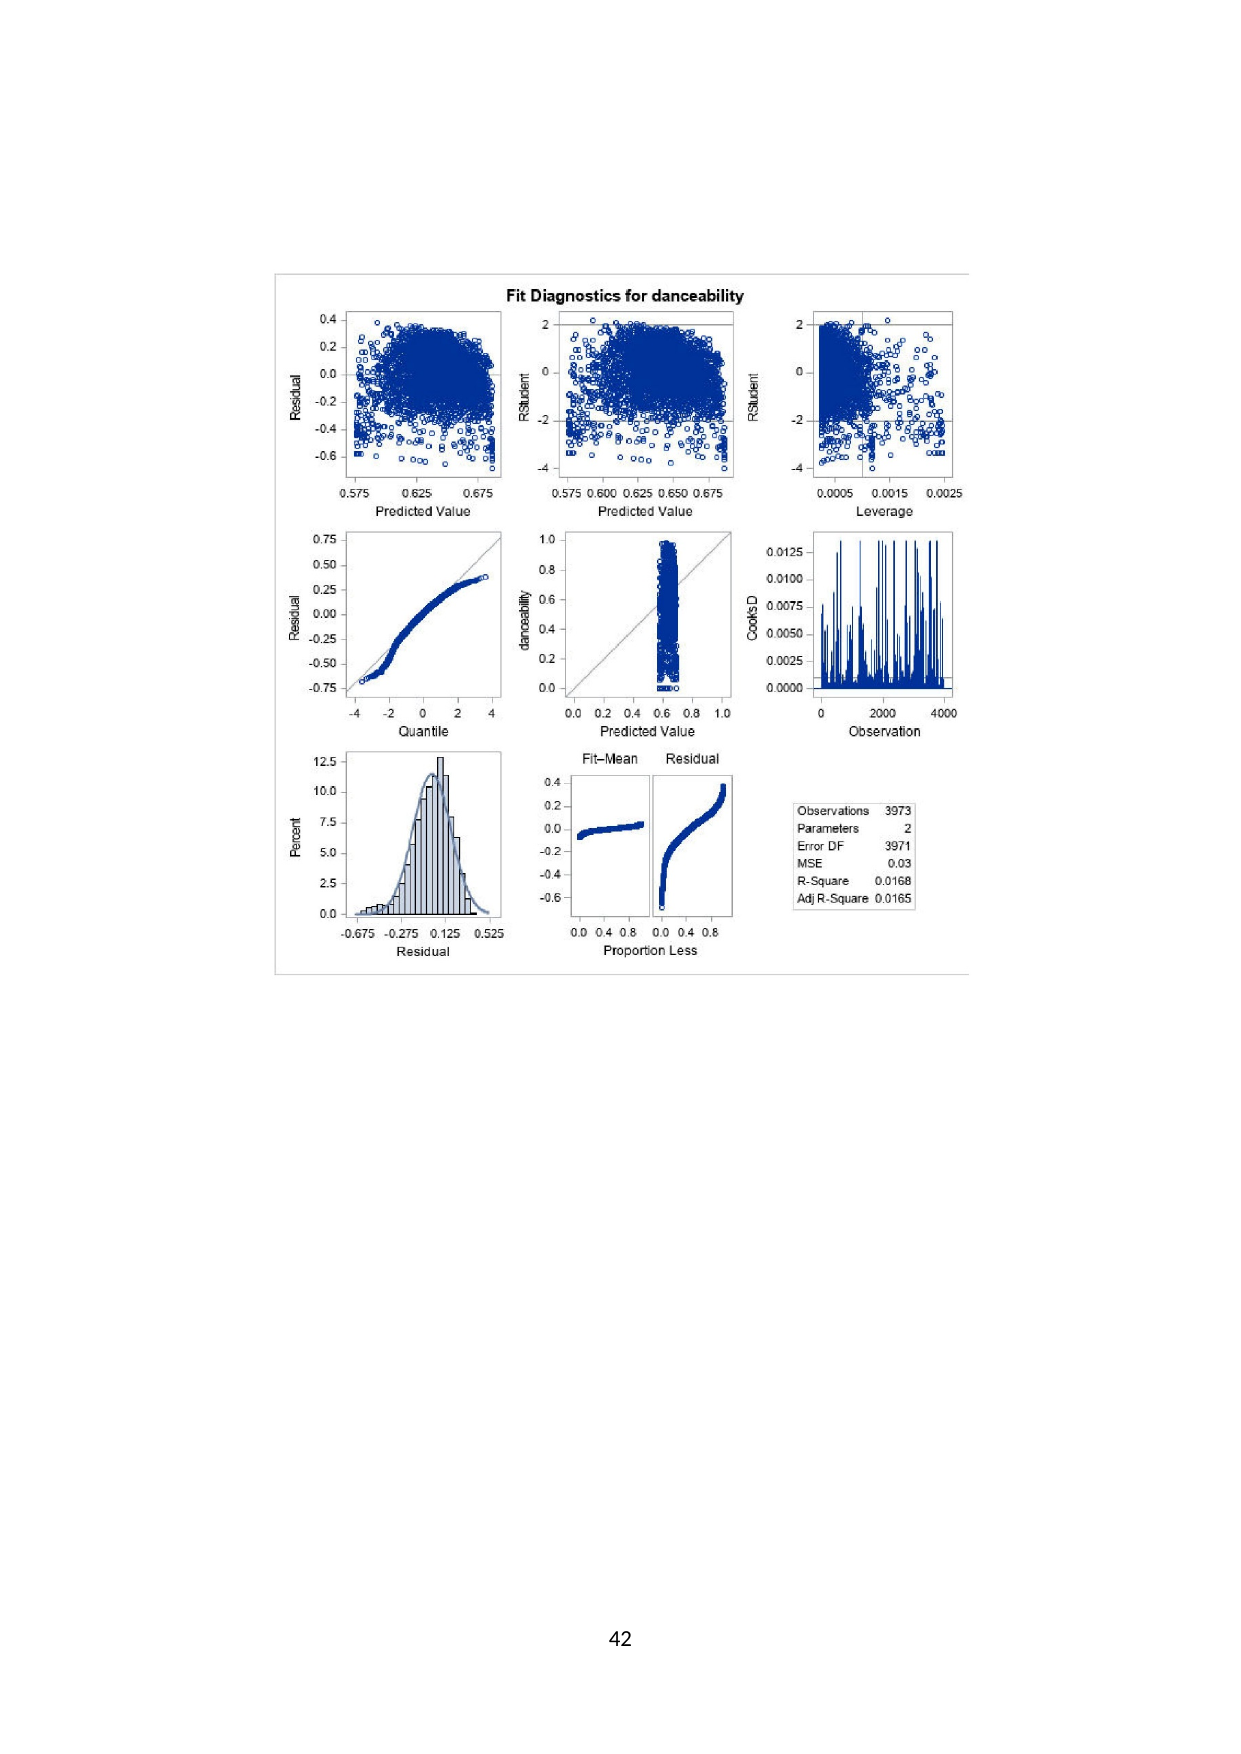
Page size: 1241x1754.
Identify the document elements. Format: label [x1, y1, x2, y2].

picture [150, 150, 1091, 1367]
